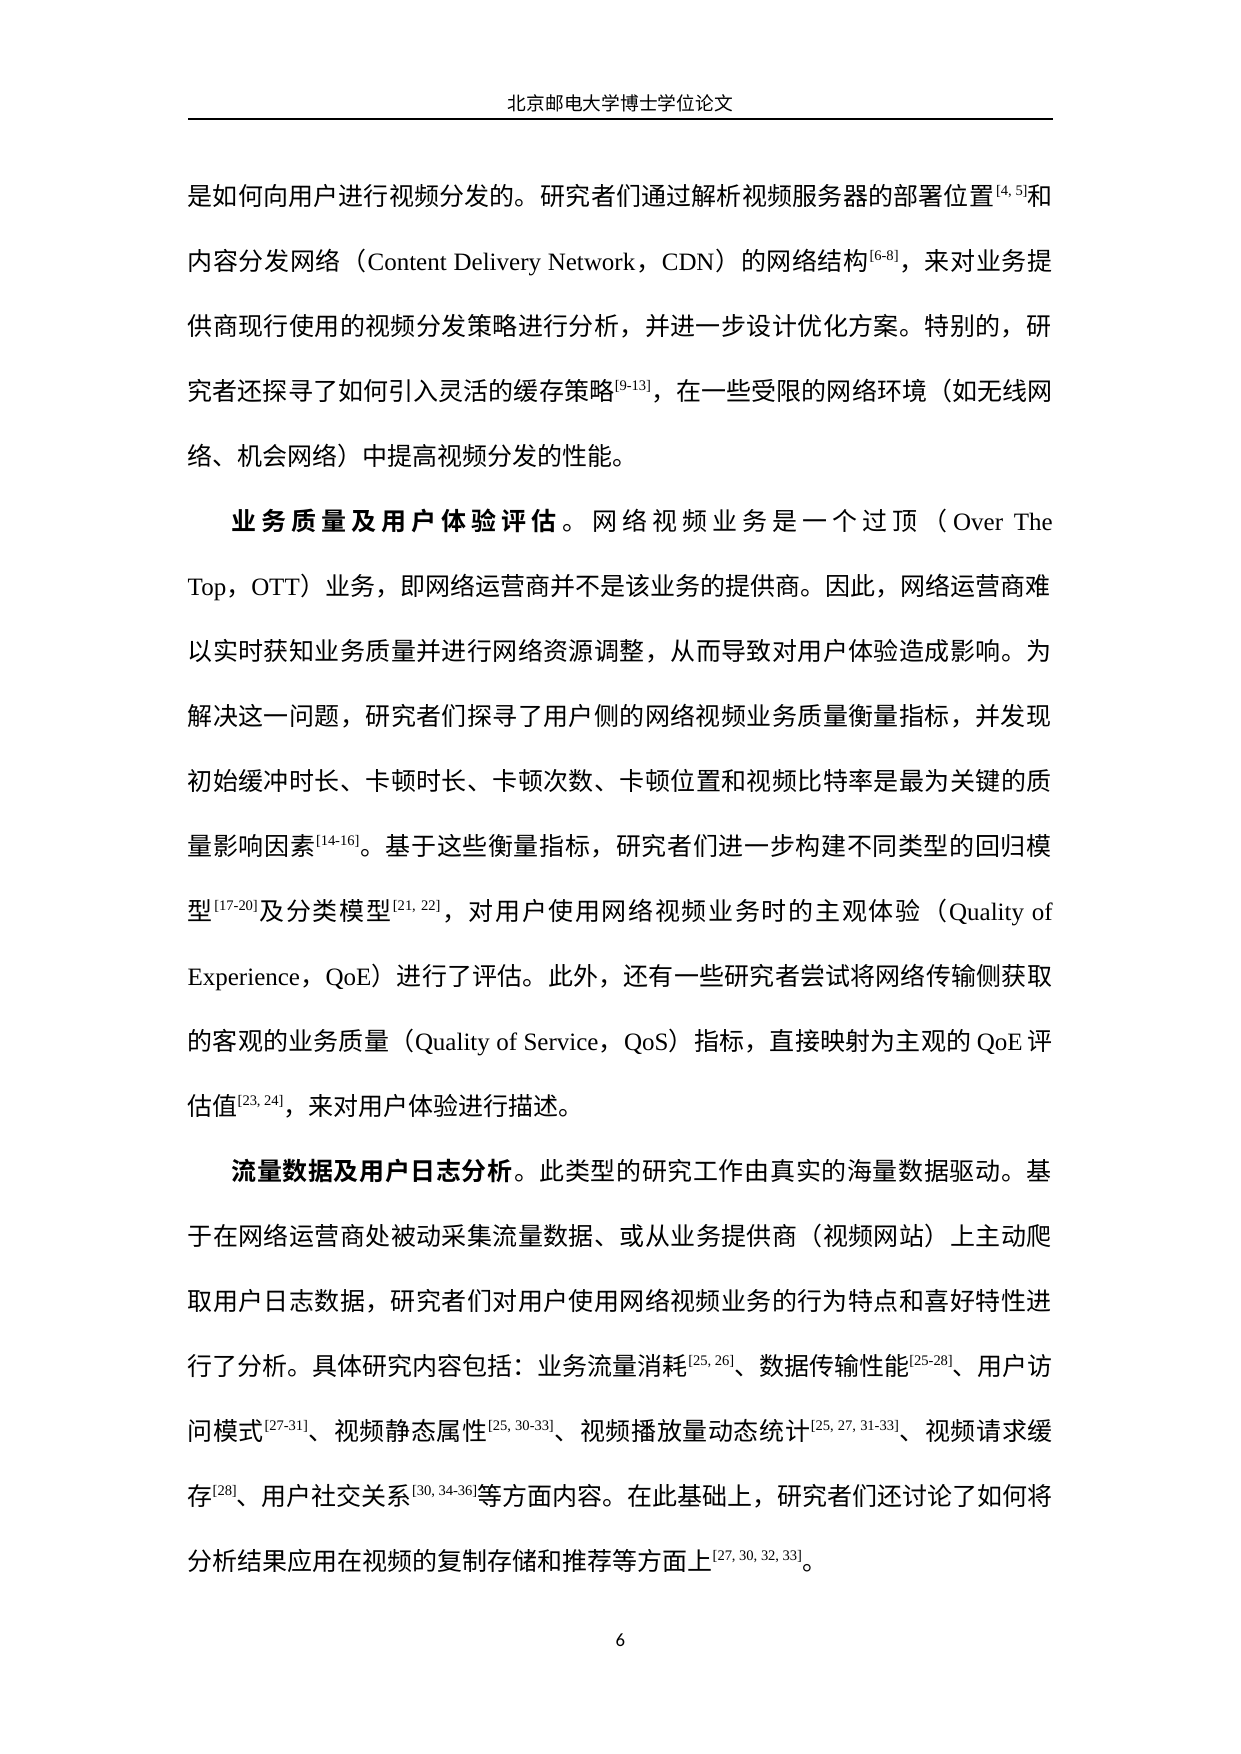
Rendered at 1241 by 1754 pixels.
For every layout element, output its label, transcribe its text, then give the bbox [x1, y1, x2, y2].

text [187, 162, 1053, 487]
text 业务质量及用户体验评估。网络视频业务是一个过顶（Over The Top，OTT）业务，即网络运营商并不是该业务的提供商。因此，网络运营商难以实时获知业务质量并进行网络资源调整，从而导致对用户体验造成影响。为解决这一问题，研究者们探寻了用户侧的网络视频业务质量衡量指标，并发现初始缓冲时长、卡顿时长、卡顿次数、卡顿位置和视频比特率是最为关键的质量影响因素[14-16]。基于这些衡量指标，研究者们进一步构建不同类型的回归模型[17-20]及分类模型[21, 22]，对用户使用网络视频业务时的主观体验（Quality of Experience，QoE）进行了评估。此外，还有一些研究者尝试将网络传输侧获取的客观的业务质量（Quality of Service，QoS）指标，直接映射为主观的QoE评估值[23, 24]，来对用户体验进行描述。 [187, 487, 1053, 1137]
text 流量数据及用户日志分析。此类型的研究工作由真实的海量数据驱动。基于在网络运营商处被动采集流量数据、或从业务提供商（视频网站）上主动爬取用户日志数据，研究者们对用户使用网络视频业务的行为特点和喜好特性进行了分析。具体研究内容包括：业务流量消耗[25, 26]、数据传输性能[25-28]、用户访问模式[27-31]、视频静态属性[25, 30-33]、视频播放量动态统计[25, 27, 31-33]、视频请求缓存[28]、用户社交关系[30, 34-36]等方面内容。在此基础上，研究者们还讨论了如何将分析结果应用在视频的复制存储和推荐等方面上[27, 30, 32, 33]。 [187, 1137, 1053, 1592]
